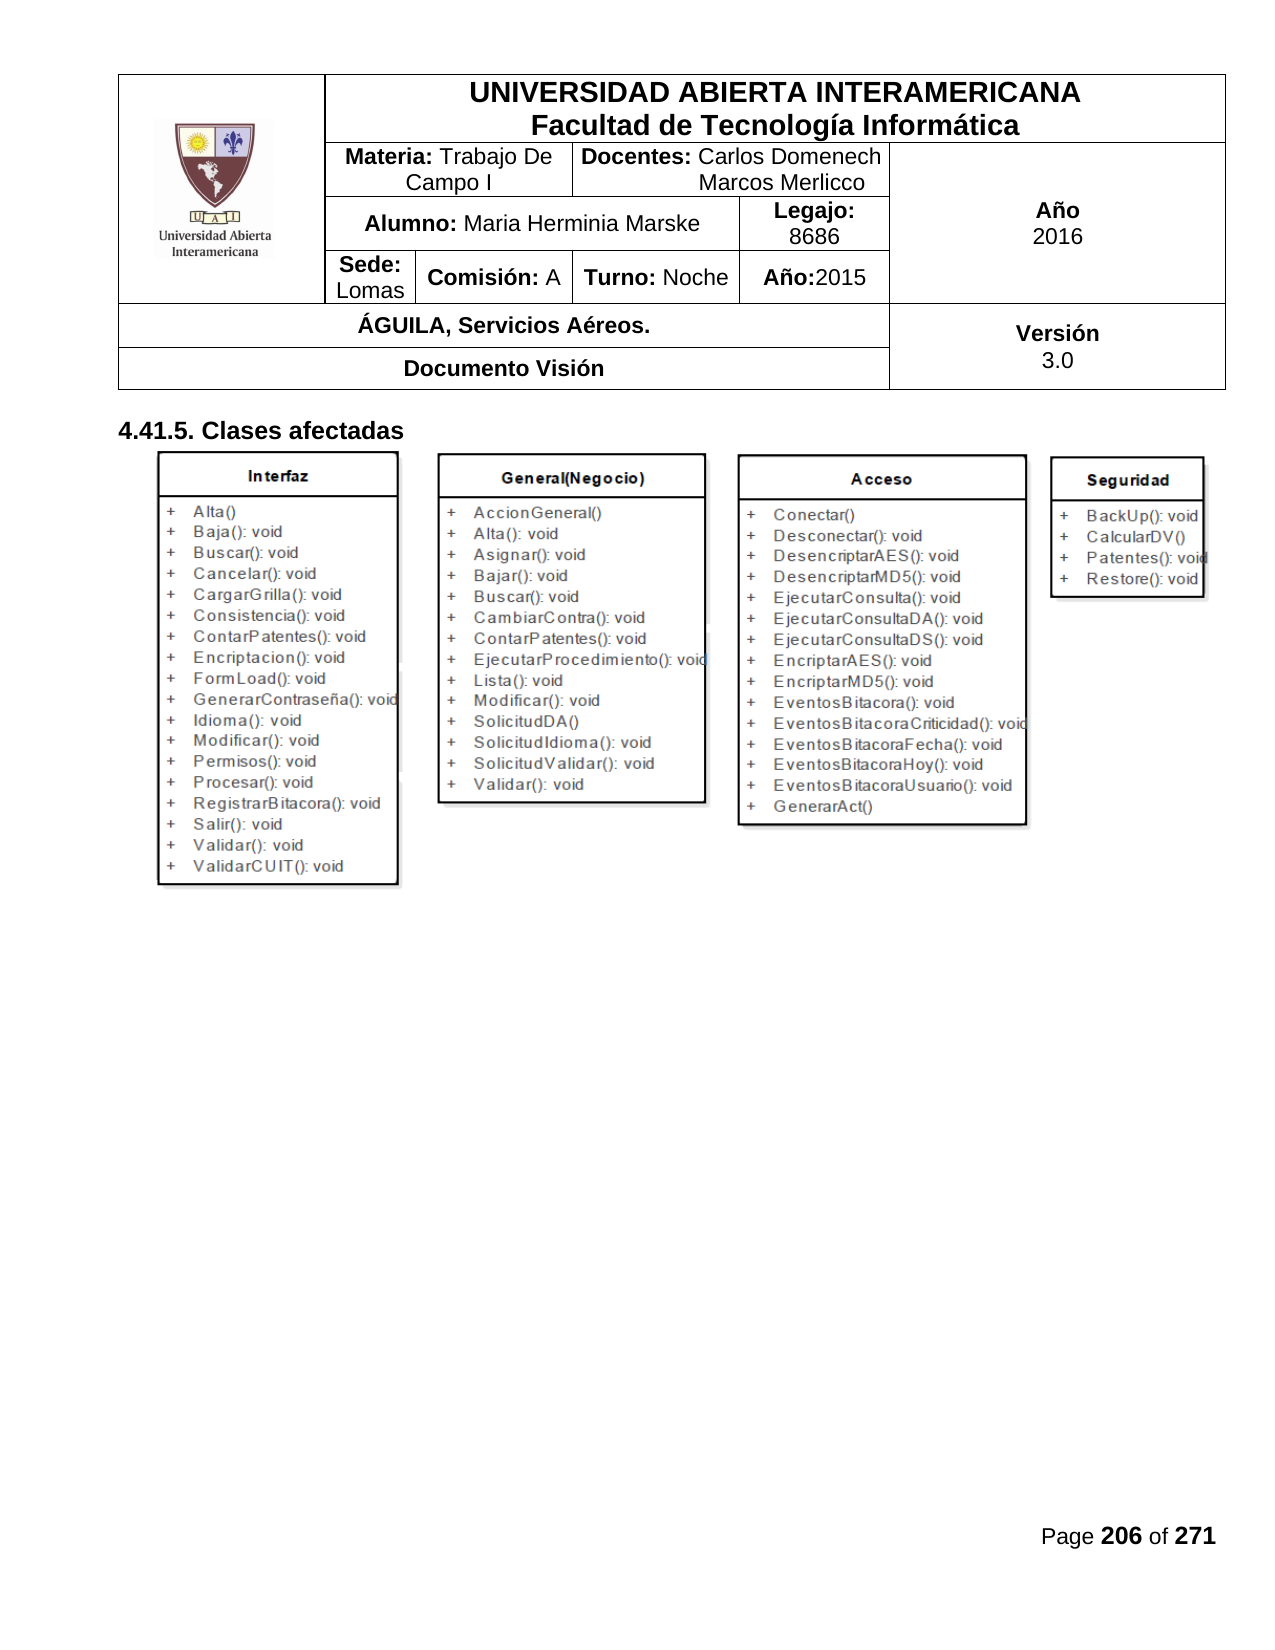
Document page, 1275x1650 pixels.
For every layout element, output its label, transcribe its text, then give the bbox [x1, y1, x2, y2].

picture [154, 119, 275, 259]
picture [147, 449, 1215, 901]
subtitle 4.41.5. Clases afectadas [118, 416, 1216, 445]
